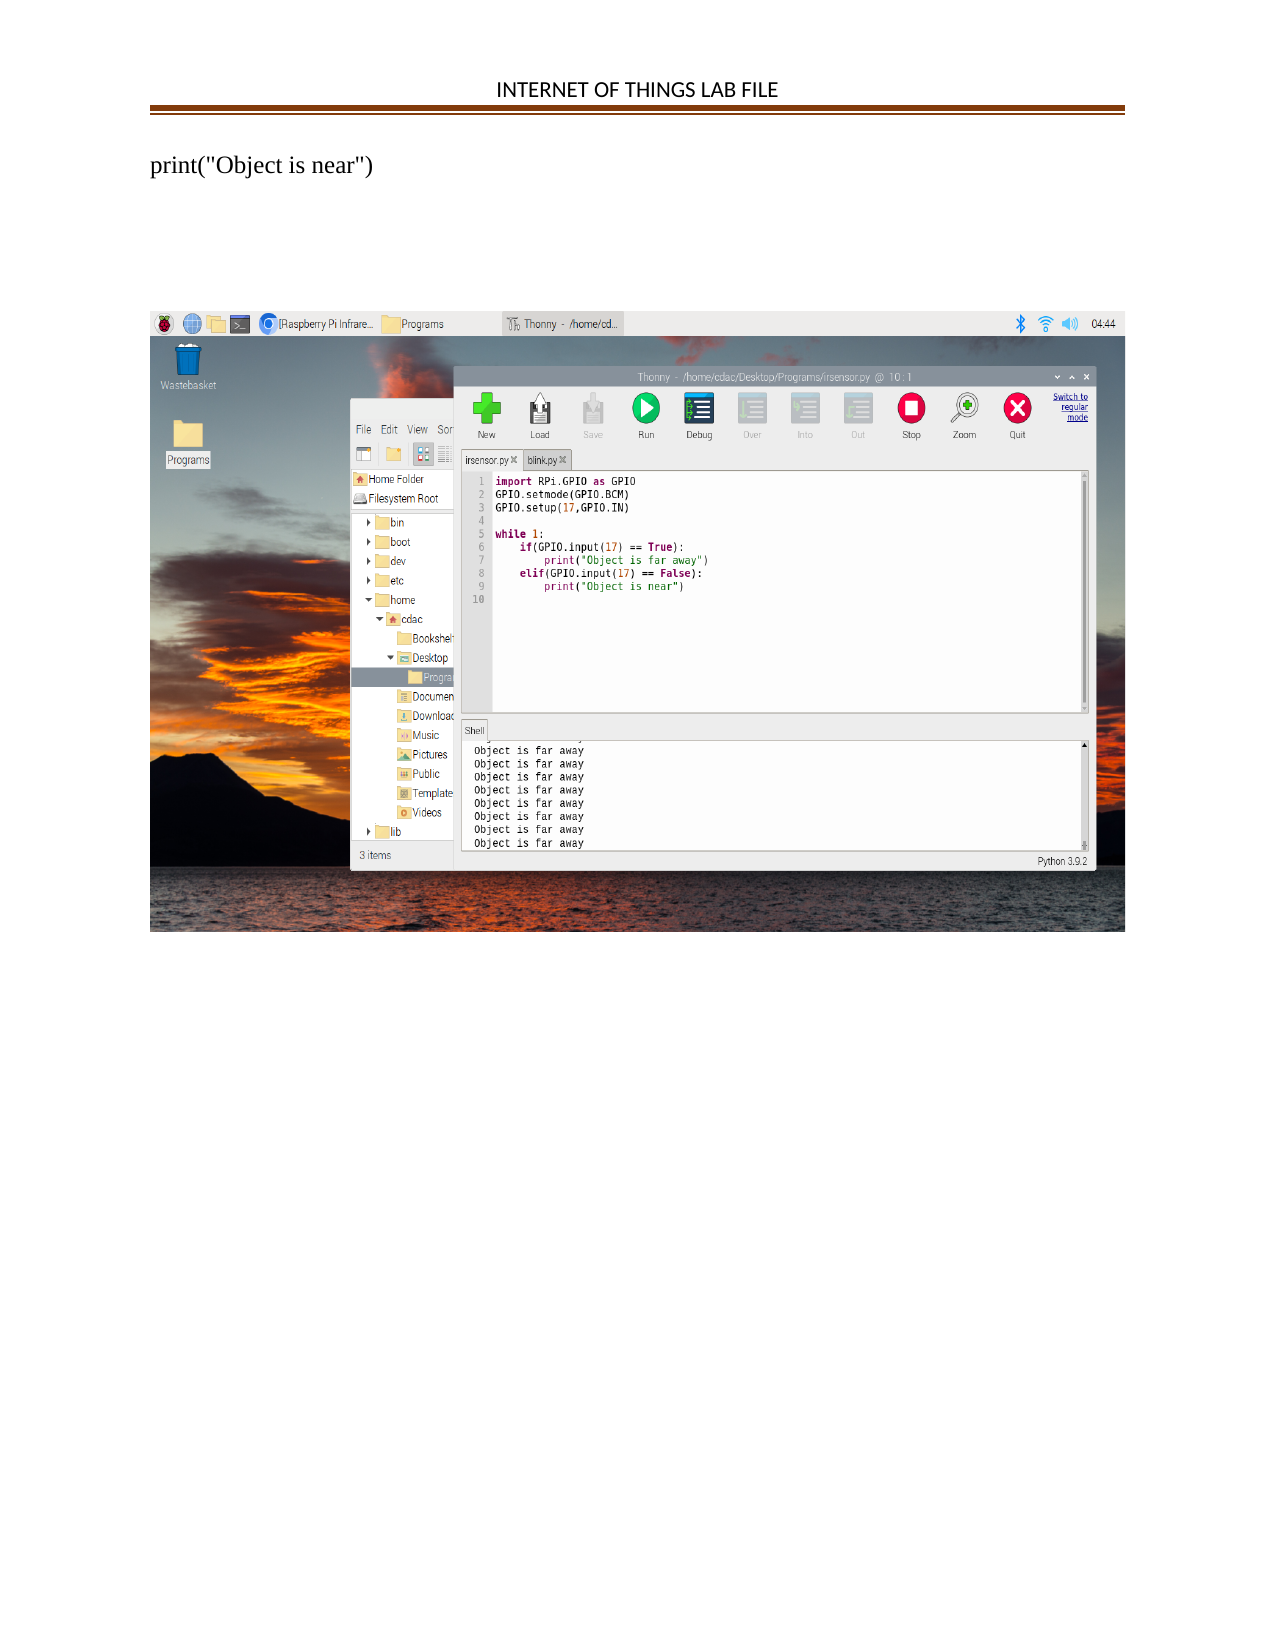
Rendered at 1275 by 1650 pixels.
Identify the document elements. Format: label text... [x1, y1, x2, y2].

text print("Object is near") [150, 150, 1125, 179]
picture [150, 311, 1125, 932]
